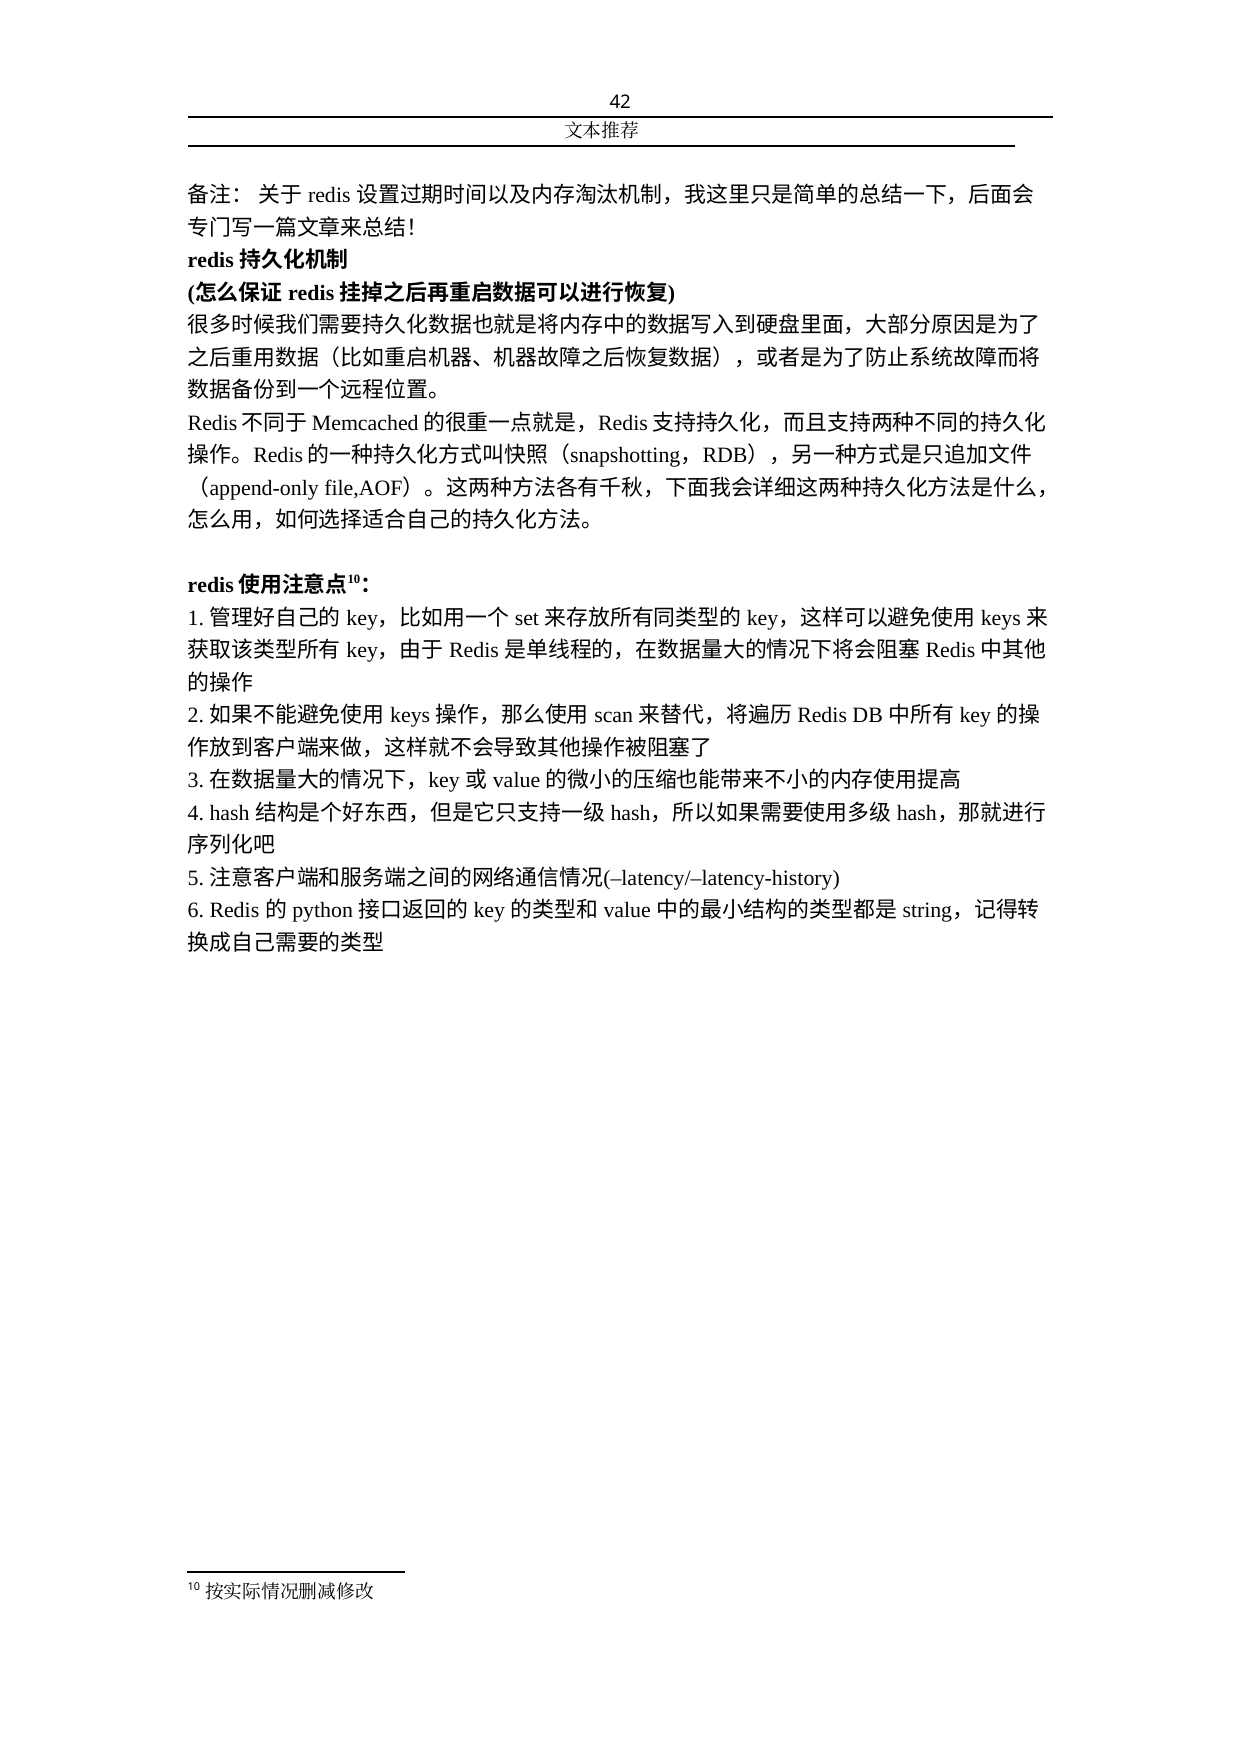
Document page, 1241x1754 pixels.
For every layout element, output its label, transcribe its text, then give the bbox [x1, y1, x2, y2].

text redis使用注意点： [187, 567, 1053, 599]
text 6. Redis 的 python 接口返回的 key 的类型和 value 中的最小结构的类型都是 string，记得转换成自己需要的类型 [187, 892, 1053, 957]
text redis 持久化机制 [187, 242, 1053, 274]
text 2. 如果不能避免使用 keys 操作，那么使用 scan 来替代，将遍历 Redis DB 中所有 key 的操作放到客户端来做，这样就不会导致其他操作被阻塞了 [187, 697, 1053, 762]
text 备注： 关于 redis 设置过期时间以及内存淘汰机制，我这里只是简单的总结一下，后面会专门写一篇文章来总结！ [187, 177, 1053, 242]
text 3. 在数据量大的情况下，key 或 value 的微小的压缩也能带来不小的内存使用提高 [187, 762, 1053, 794]
text Redis不同于Memcached的很重一点就是，Redis支持持久化，而且支持两种不同的持久化操作。Redis的一种持久化方式叫快照（snapshotting，RDB），另一种方式是只追加文件（append-only file,AOF）。这两种方法各有千秋，下面我会详细这两种持久化方法是什么，怎么用，如何选择适合自己的持久化方法。 [187, 404, 1053, 534]
text (怎么保证 redis 挂掉之后再重启数据可以进行恢复) [187, 274, 1053, 307]
text 5. 注意客户端和服务端之间的网络通信情况(–latency/–latency-history) [187, 859, 1053, 892]
text 1. 管理好自己的 key，比如用一个 set 来存放所有同类型的 key，这样可以避免使用 keys 来获取该类型所有 key，由于 Redis 是单线程的，在数据量大的情况下将会阻塞 Redis 中其他的操作 [187, 599, 1053, 697]
text 很多时候我们需要持久化数据也就是将内存中的数据写入到硬盘里面，大部分原因是为了之后重用数据（比如重启机器、机器故障之后恢复数据），或者是为了防止系统故障而将数据备份到一个远程位置。 [187, 307, 1053, 404]
text 4. hash 结构是个好东西，但是它只支持一级 hash，所以如果需要使用多级 hash，那就进行序列化吧 [187, 794, 1053, 859]
